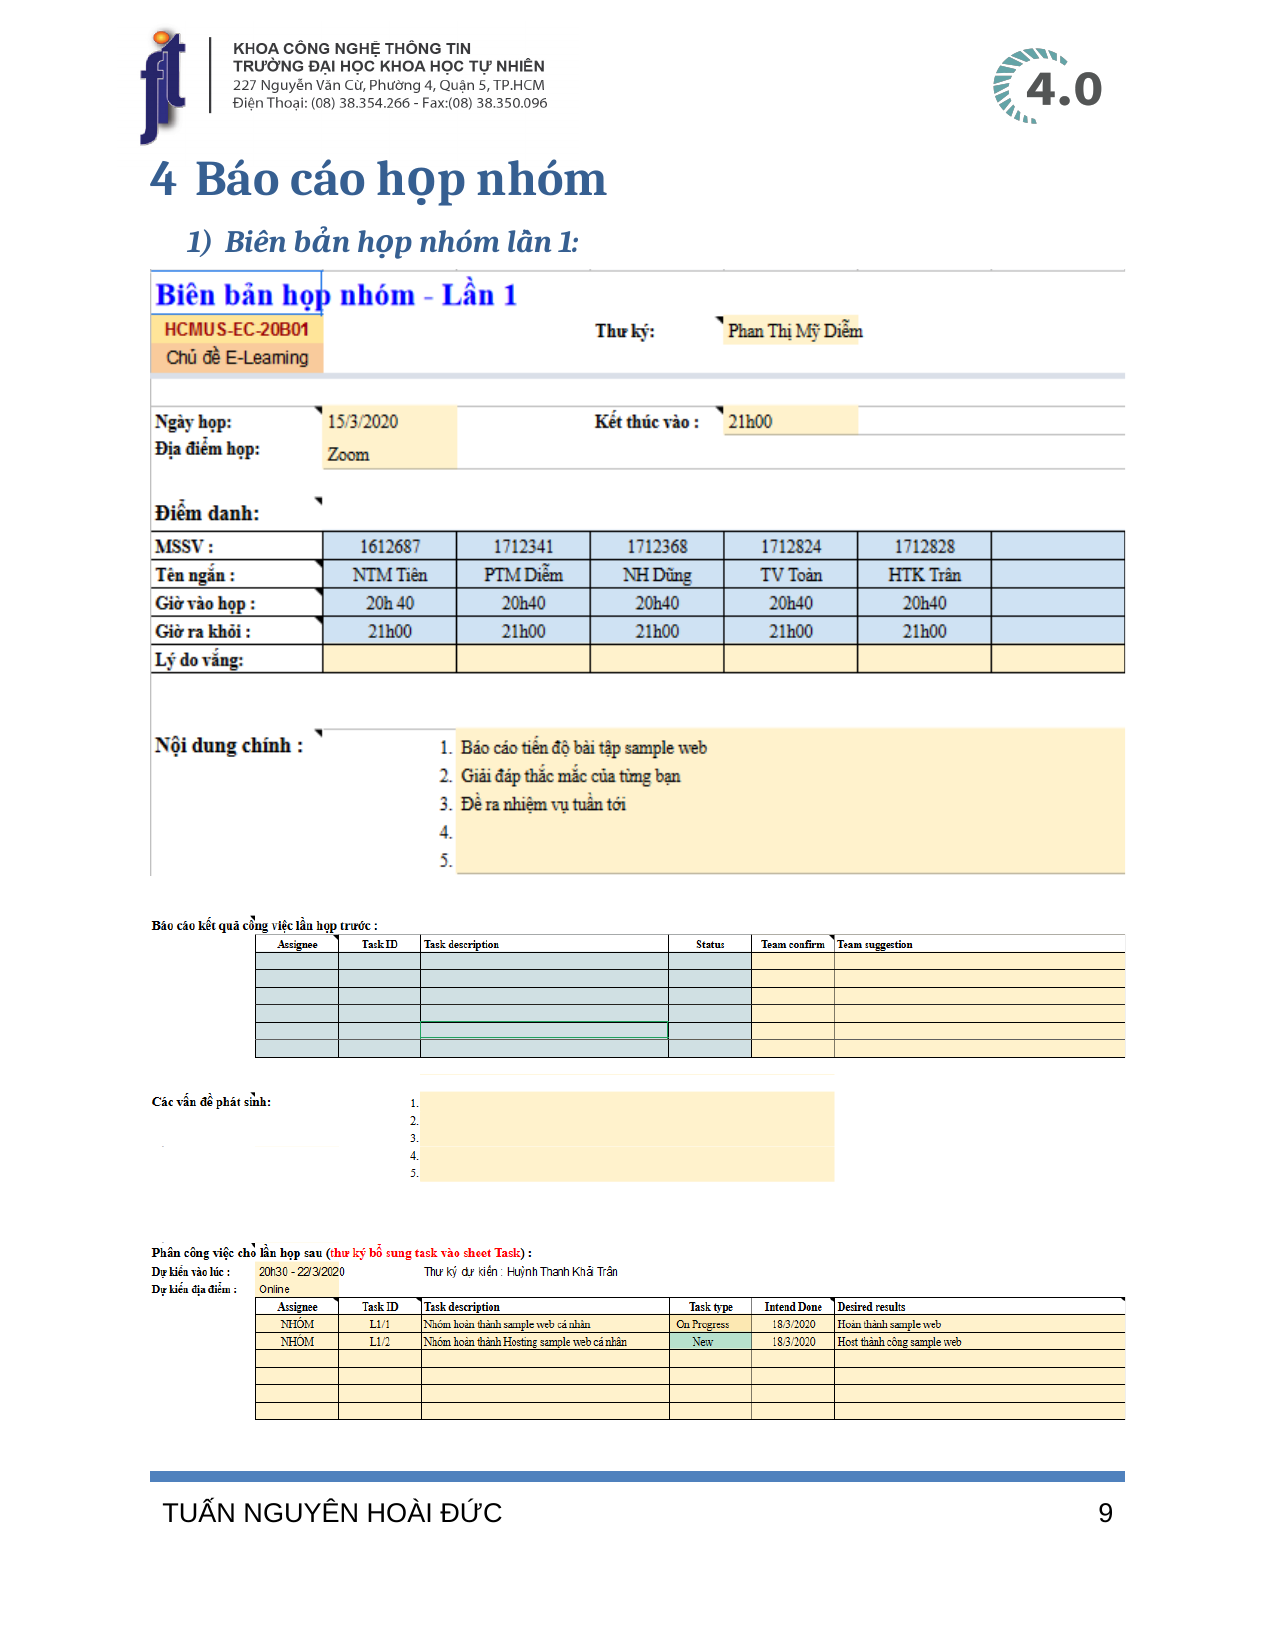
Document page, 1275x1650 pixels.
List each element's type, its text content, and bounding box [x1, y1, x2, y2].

picture [985, 41, 1108, 127]
subtitle Biên bản họp nhóm lần 1: [187, 224, 1125, 260]
picture [150, 901, 1125, 1183]
picture [117, 21, 580, 167]
subtitle Báo cáo họp nhóm [150, 150, 1125, 207]
picture [150, 269, 1125, 876]
picture [150, 1208, 1125, 1427]
